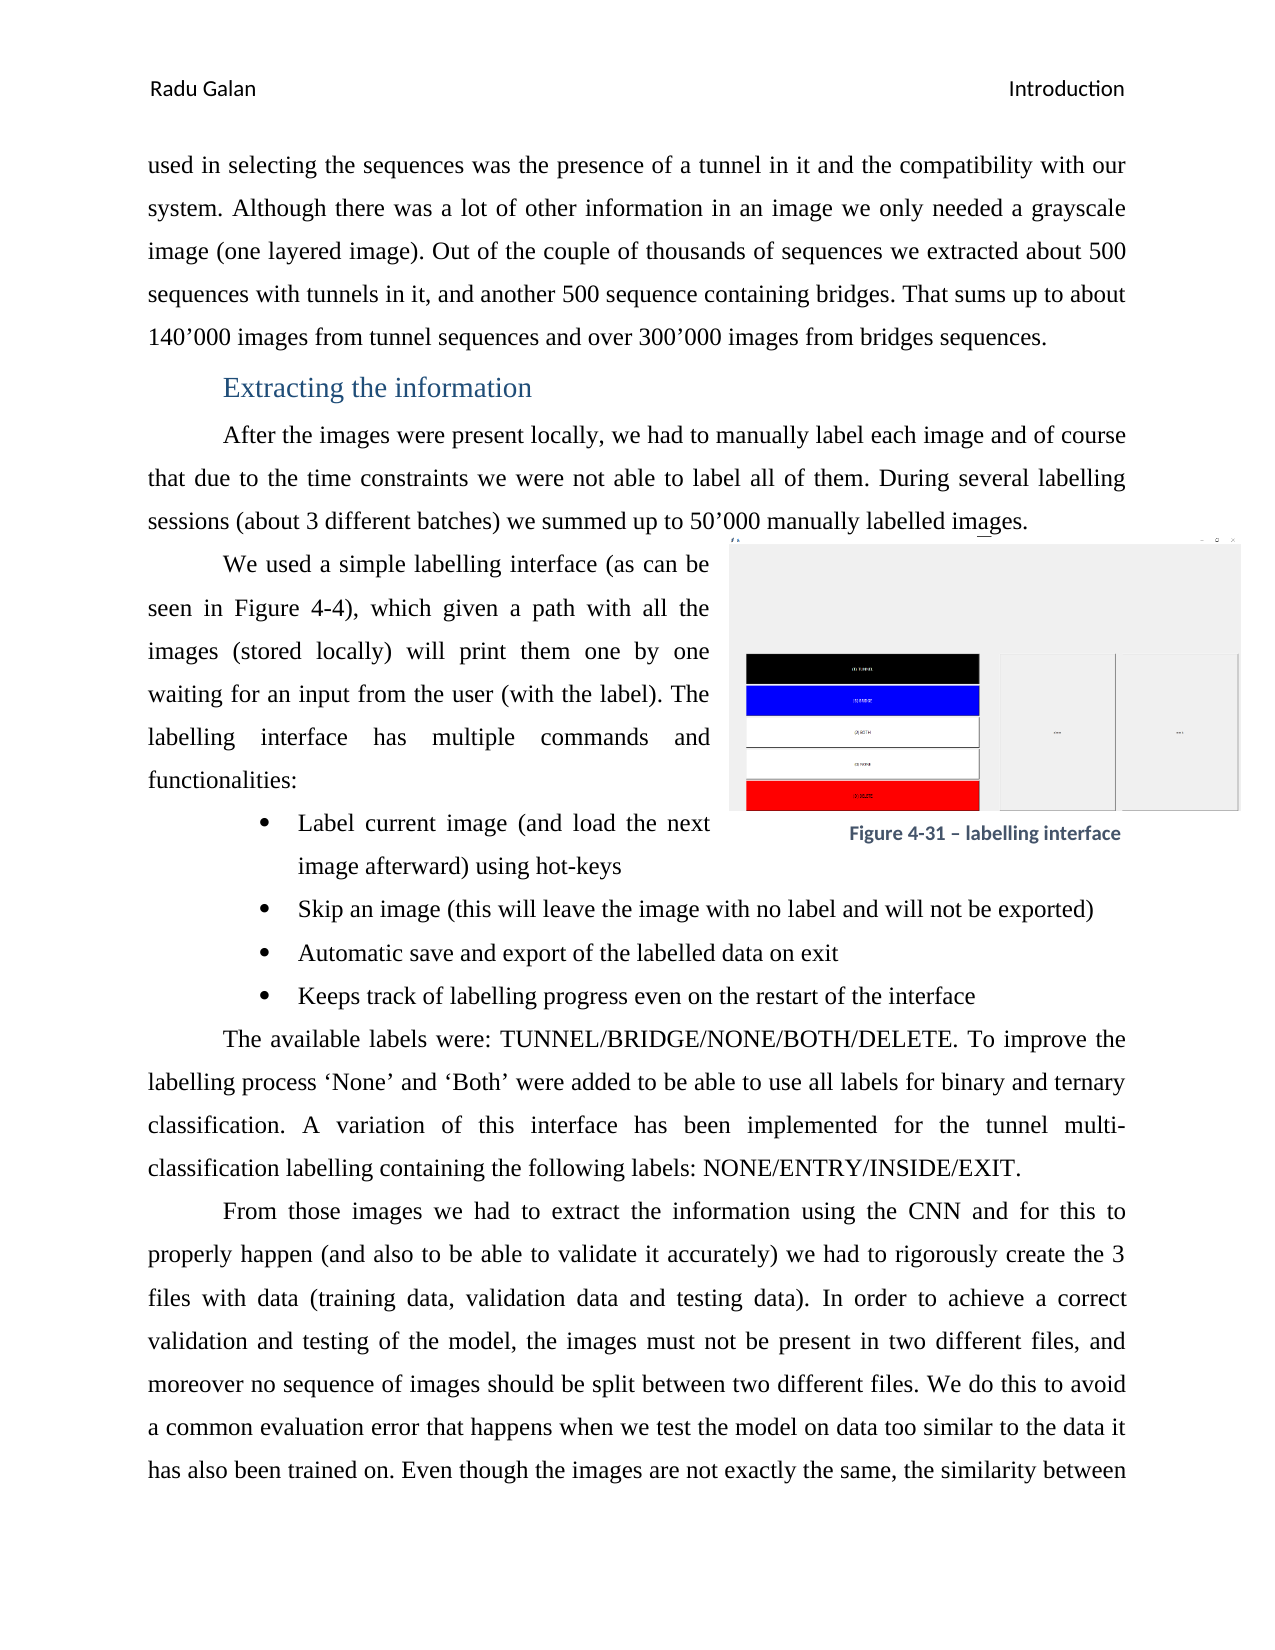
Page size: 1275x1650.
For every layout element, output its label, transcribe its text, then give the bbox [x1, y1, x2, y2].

picture [729, 536, 1241, 811]
text After the images were present locally, we had to manually label each image and of course that due to the time constraints we were not able to label all of them. During several labelling sessions (about 3 different batches) we summed up to 50’000 manually labelled images. [148, 420, 1127, 535]
text We used a simple labelling interface (as can be seen in Figure 4-4), which given a path with all the images (stored locally) will print them one by one waiting for an input from the user (with the label). The labelling interface has multiple commands and functionalities: [148, 549, 729, 794]
list Skip an image (this will leave the image with no label and will not be exported) [260, 894, 1127, 923]
subtitle Extracting the information [148, 370, 1127, 403]
list Automatic save and export of the labelled data on exit [260, 938, 1127, 966]
text The available labels were: TUNNEL/BRIDGE/NONE/BOTH/DELETE. To improve the labelling process ‘None’ and ‘Both’ were added to be able to use all labels for binary and ternary classification. A variation of this interface has been implemented for the tunnel multi-classification labelling containing the following labels: NONE/ENTRY/INSIDE/EXIT. [148, 1024, 1127, 1182]
list Keeps track of labelling progress even on the restart of the interface [260, 981, 1127, 1009]
list Label current image (and load the next image afterward) using hot-keys [260, 808, 1127, 880]
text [148, 1196, 1127, 1484]
